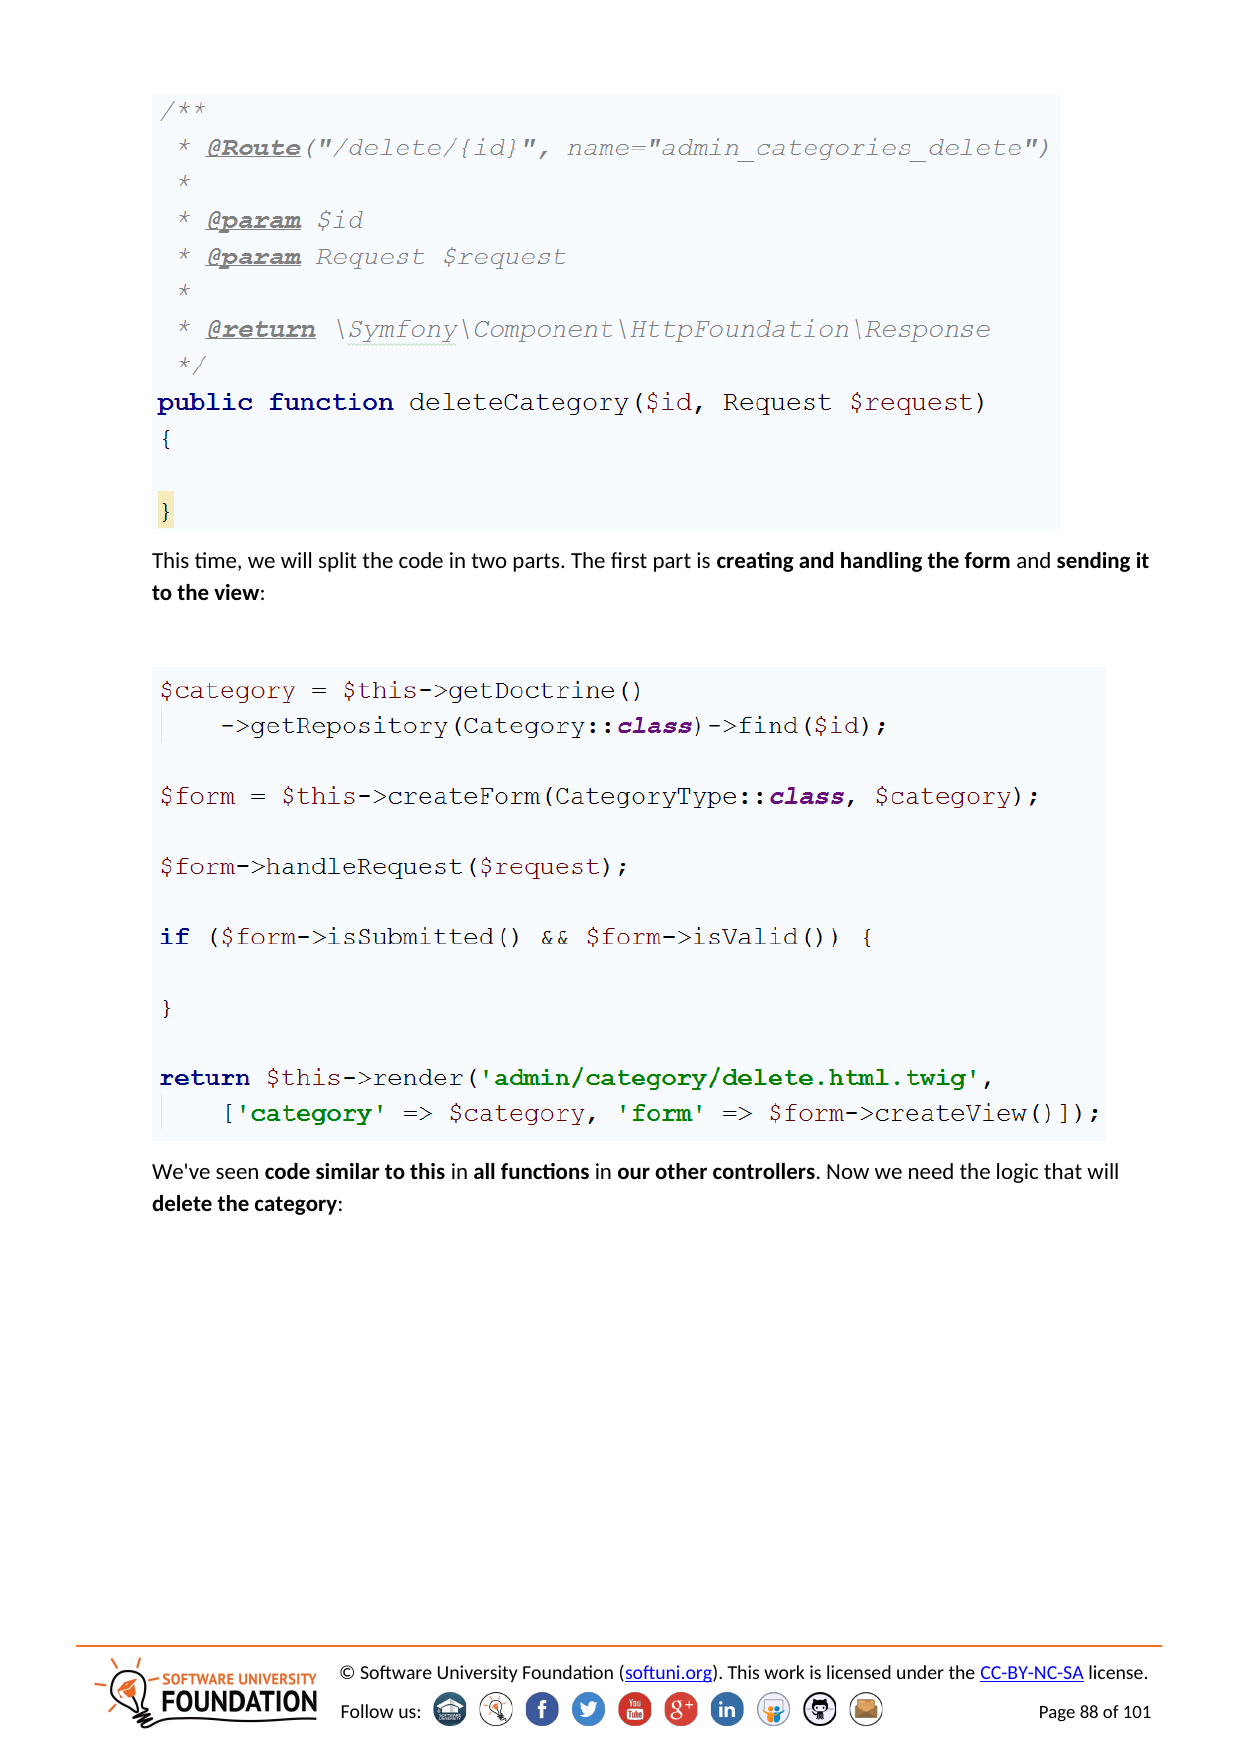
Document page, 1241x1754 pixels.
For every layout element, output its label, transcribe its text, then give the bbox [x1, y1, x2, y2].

picture [710, 1692, 744, 1726]
text We've seen code similar to this in all functions in our other controllers. Now we need the logic that will delete the category: [152, 1157, 1163, 1217]
picture [479, 1692, 513, 1726]
picture [433, 1692, 467, 1726]
picture [664, 1692, 698, 1726]
picture [93, 1656, 317, 1729]
picture [151, 667, 1107, 1141]
picture [803, 1692, 837, 1726]
text This time, we will split the code in two parts. The first part is creating and handling the form and sending it to the view: [152, 546, 1163, 606]
picture [757, 1692, 790, 1726]
picture [572, 1692, 605, 1726]
picture [525, 1692, 559, 1726]
picture [151, 95, 1061, 530]
picture [849, 1692, 883, 1726]
picture [618, 1692, 652, 1726]
